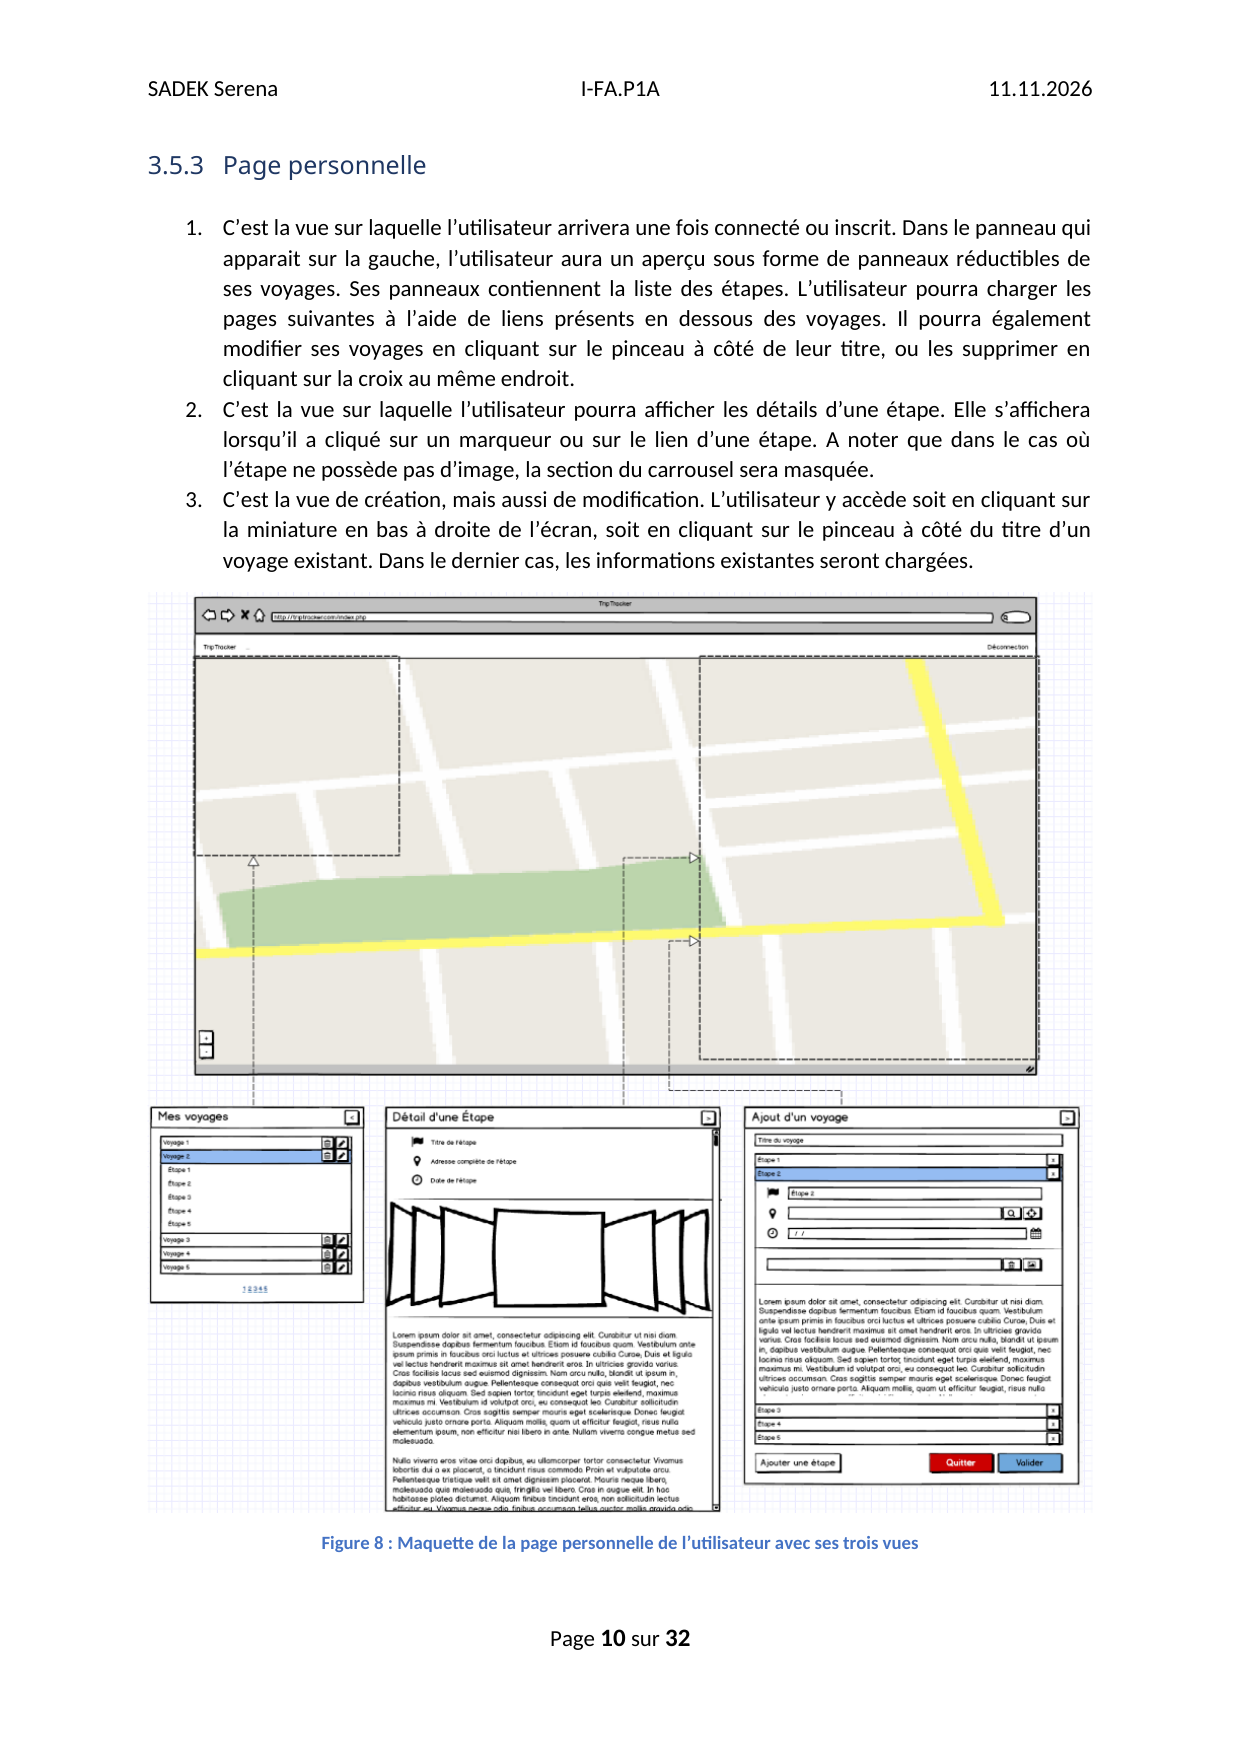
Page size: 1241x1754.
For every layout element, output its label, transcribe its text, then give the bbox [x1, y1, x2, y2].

list C’est la vue de création, mais aussi de modification. L’utilisateur y accède soit en cliquant sur la miniature en bas à droite de l’écran, soit en cliquant sur le pinceau à côté du titre d’un voyage existant. Dans le dernier cas, les informations existantes seront chargées. [185, 485, 1093, 574]
list C’est la vue sur laquelle l’utilisateur arrivera une fois connecté ou inscrit. Dans le panneau qui apparait sur la gauche, l’utilisateur aura un aperçu sous forme de panneaux réductibles de ses voyages. Ses panneaux contiennent la liste des étapes. L’utilisateur pourra charger les pages suivantes à l’aide de liens présents en dessous des voyages. Il pourra également modifier ses voyages en cliquant sur le pinceau à côté de leur titre, ou les supprimer en cliquant sur la croix au même endroit. [185, 213, 1093, 393]
list C’est la vue sur laquelle l’utilisateur pourra afficher les détails d’une étape. Elle s’affichera lorsqu’il a cliqué sur un marqueur ou sur le lien d’une étape. A noter que dans le cas où l’étape ne possède pas d’image, la section du carrousel sera masquée. [185, 395, 1093, 483]
picture [147, 592, 1093, 1513]
text Figure : Maquette de la page personnelle de l’utilisateur avec ses trois vues [148, 1531, 1093, 1554]
subtitle Page personnelle [148, 148, 1093, 182]
